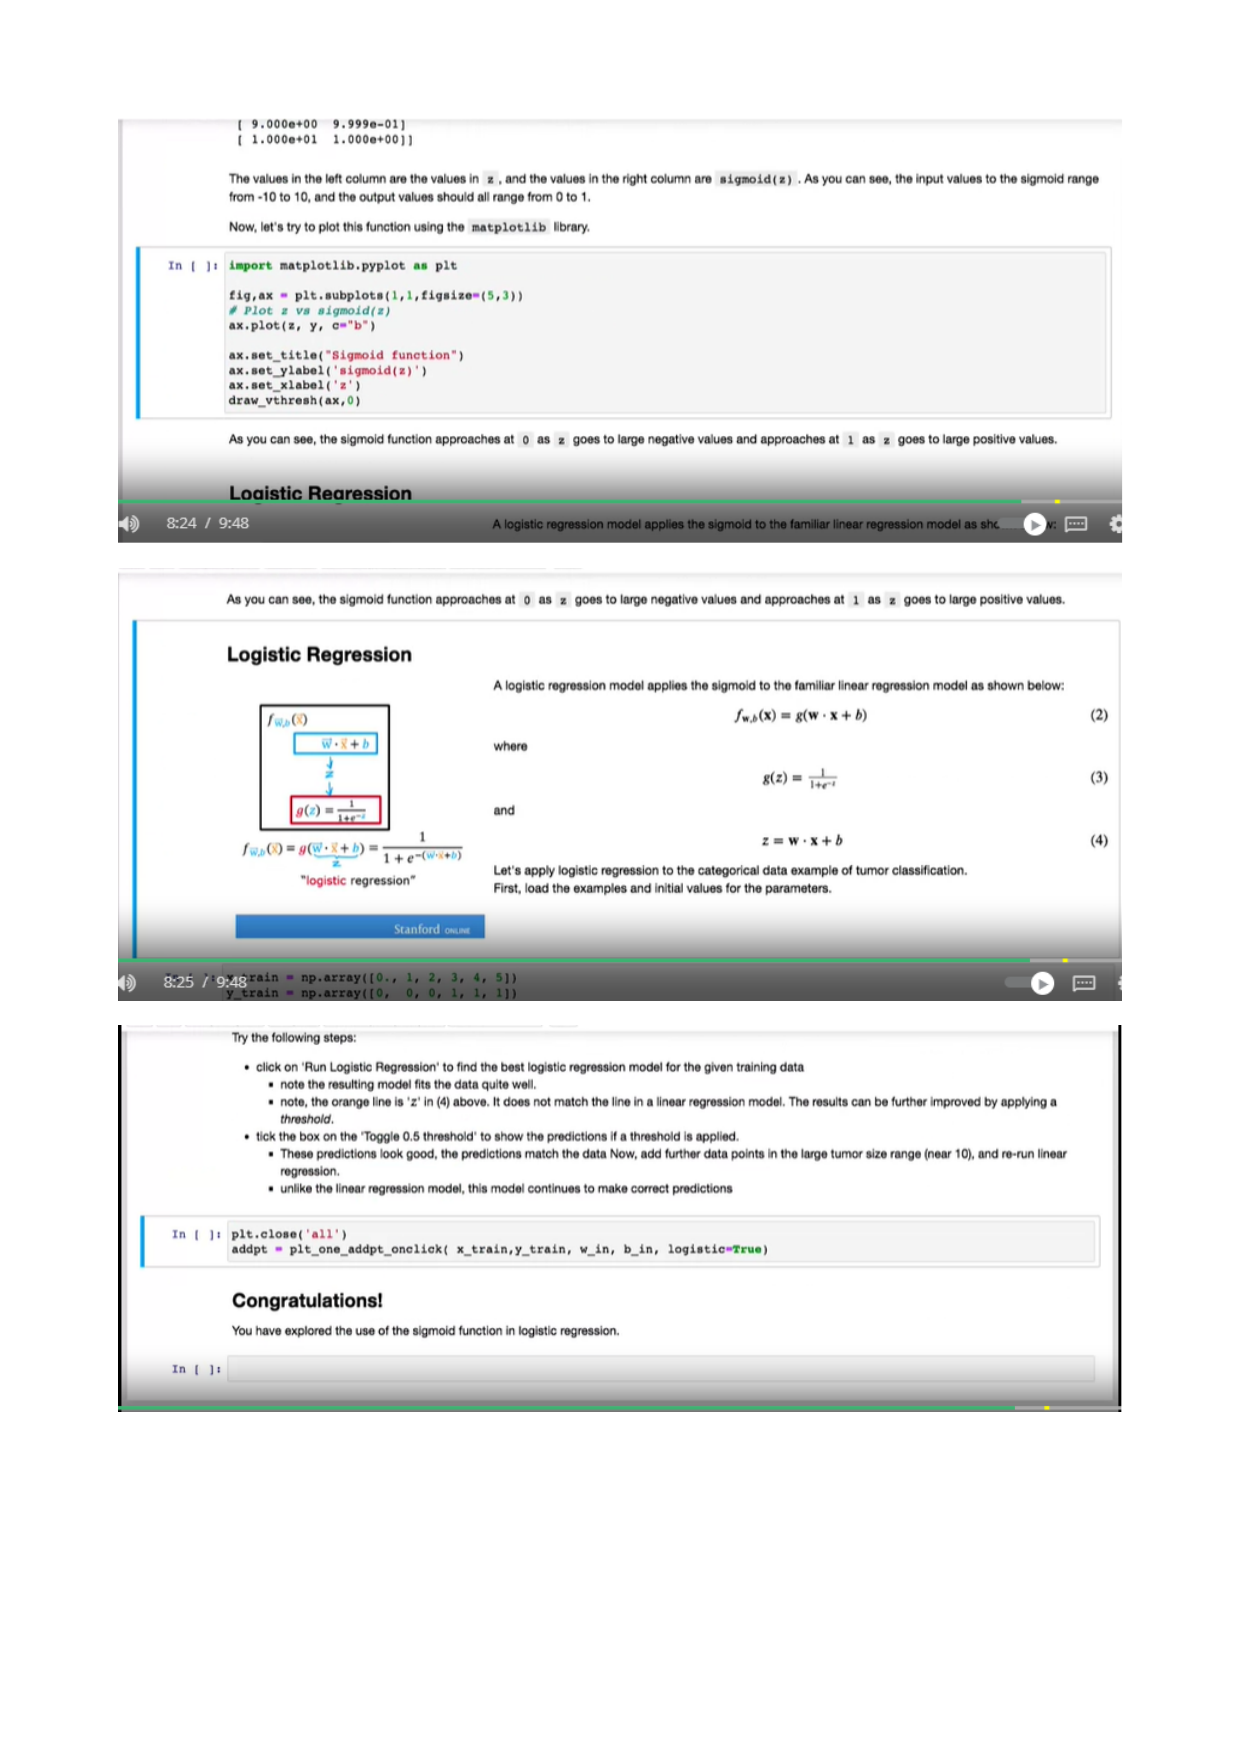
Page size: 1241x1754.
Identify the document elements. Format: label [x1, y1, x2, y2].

picture [118, 118, 1123, 544]
picture [118, 1025, 1122, 1412]
picture [118, 568, 1122, 1001]
